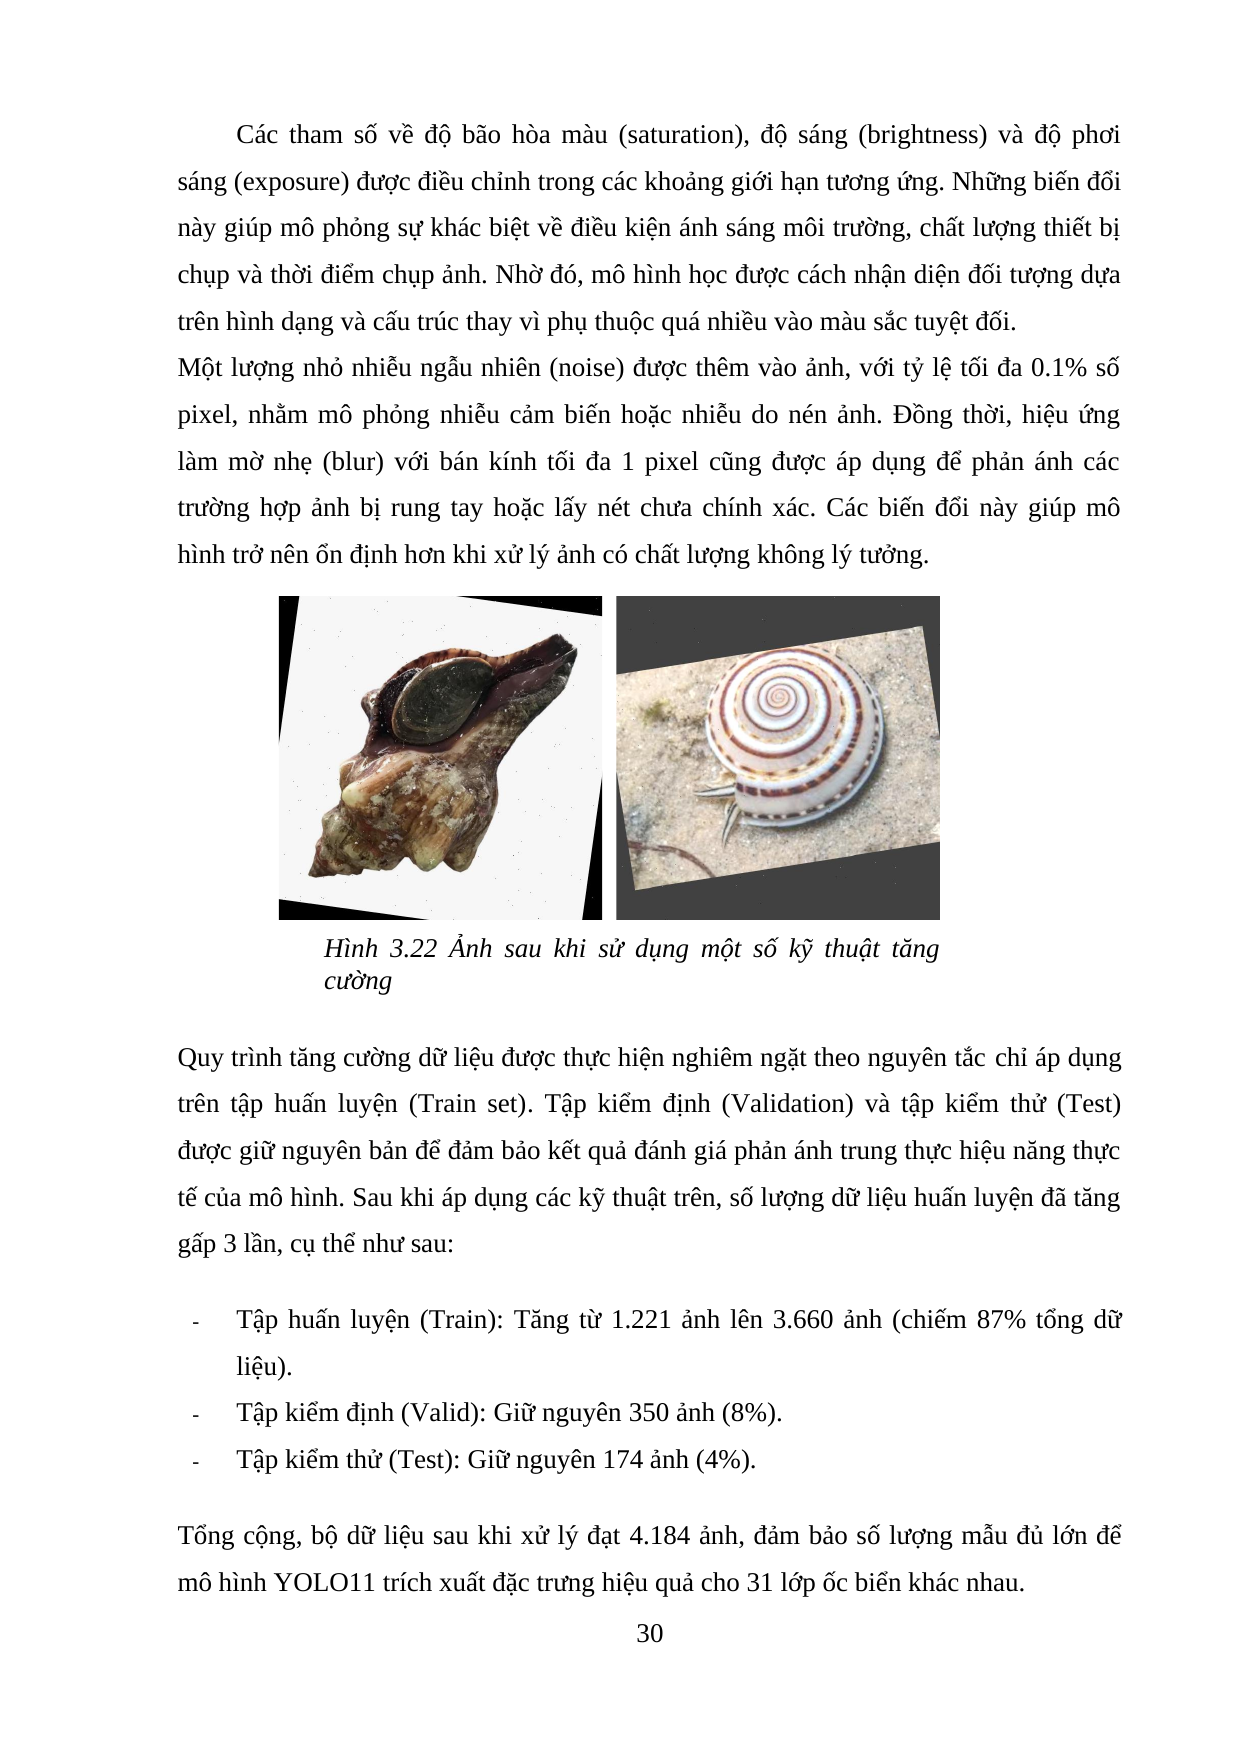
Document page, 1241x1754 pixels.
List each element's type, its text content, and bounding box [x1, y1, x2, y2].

text Các tham số về độ bão hòa màu (saturation), độ sáng (brightness) và độ phơi sáng (exposure) được điều chỉnh trong các khoảng giới hạn tương ứng. Những biến đổi này giúp mô phỏng sự khác biệt về điều kiện ánh sáng môi trường, chất lượng thiết bị chụp và thời điểm chụp ảnh. Nhờ đó, mô hình học được cách nhận diện đối tượng dựa trên hình dạng và cấu trúc thay vì phụ thuộc quá nhiều vào màu sắc tuyệt đối. [177, 118, 1122, 336]
text Một lượng nhỏ nhiễu ngẫu nhiên (noise) được thêm vào ảnh, với tỷ lệ tối đa 0.1% số pixel, nhằm mô phỏng nhiễu cảm biến hoặc nhiễu do nén ảnh. Đồng thời, hiệu ứng làm mờ nhẹ (blur) với bán kính tối đa 1 pixel cũng được áp dụng để phản ánh các trường hợp ảnh bị rung tay hoặc lấy nét chưa chính xác. Các biến đổi này giúp mô hình trở nên ổn định hơn khi xử lý ảnh có chất lượng không lý tưởng. [177, 351, 1122, 569]
picture [616, 596, 940, 920]
picture [278, 596, 603, 920]
list Tập kiểm định (Valid): Giữ nguyên 350 ảnh (8%). [192, 1426, 1122, 1457]
list Tập kiểm thử (Test): Giữ nguyên 174 ảnh (4%). [192, 1502, 1122, 1533]
list Tập huấn luyện (Train): Tăng từ 1.221 ảnh lên 3.660 ảnh (chiếm 87% tổng dữ liệu). [192, 1303, 1122, 1381]
